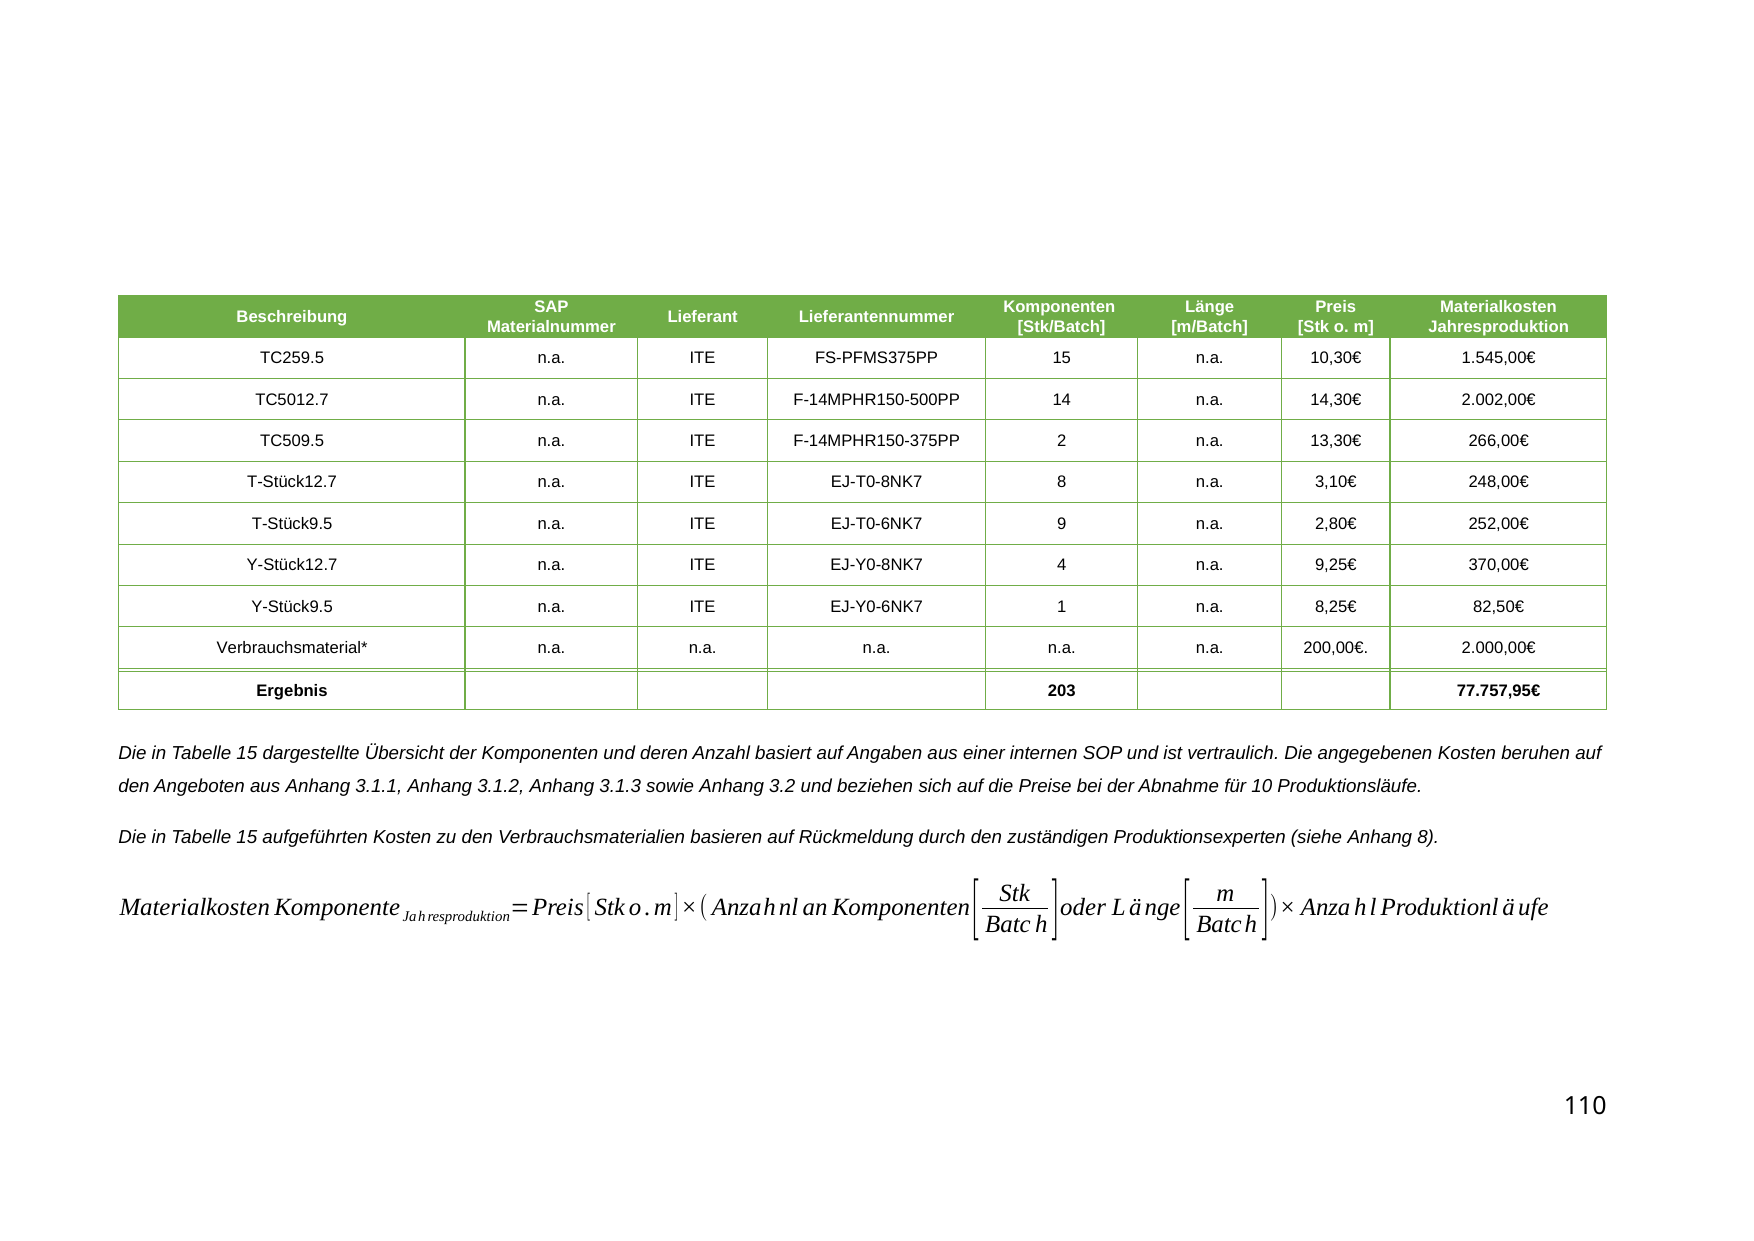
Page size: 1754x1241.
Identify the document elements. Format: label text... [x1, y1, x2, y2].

table_cell Y-Stück9.5 [119, 586, 464, 626]
table_cell 14,30€ [1282, 379, 1389, 419]
table_cell T-Stück12.7 [119, 462, 464, 502]
table_cell [1138, 672, 1281, 709]
table_cell TC509.5 [119, 420, 464, 461]
table_cell n.a. [466, 545, 637, 585]
table_cell EJ-Y0-6NK7 [768, 586, 985, 626]
table_cell n.a. [986, 627, 1137, 667]
table_cell T-Stück9.5 [119, 503, 464, 543]
table_cell ITE [638, 338, 767, 378]
table_cell n.a. [466, 462, 637, 502]
table_header Lieferantennummer [768, 296, 985, 337]
table_cell 8 [986, 462, 1137, 502]
table_cell 4 [986, 545, 1137, 585]
table_header Beschreibung [119, 296, 464, 337]
table_cell [638, 672, 767, 709]
table_cell n.a. [1138, 420, 1281, 461]
table_cell FS-PFMS375PP [768, 338, 985, 378]
table_cell 10,30€ [1282, 338, 1389, 378]
table_cell ITE [638, 379, 767, 419]
table_cell 9,25€ [1282, 545, 1389, 585]
table_cell 9 [986, 503, 1137, 543]
table_cell 248,00€ [1391, 462, 1606, 502]
table_cell n.a. [638, 627, 767, 667]
table_cell EJ-Y0-8NK7 [768, 545, 985, 585]
table_cell TC5012.7 [119, 379, 464, 419]
table_cell 266,00€ [1391, 420, 1606, 461]
table_cell Y-Stück12.7 [119, 545, 464, 585]
table_header Komponenten [Stk/Batch] [986, 296, 1137, 337]
text Die in Tabelle 15 dargestellte Übersicht der Komponenten und deren Anzahl basiert auf Angaben aus einer internen SOP und ist vertraulich. Die angegebenen Kosten beruhen auf den Angeboten aus Anhang 3.1.1, Anhang 3.1.2, Anhang 3.1.3 sowie Anhang 3.2 und beziehen sich auf die Preise bei der Abnahme für 10 Produktionsläufe. [118, 710, 1606, 796]
table_cell n.a. [1138, 379, 1281, 419]
table_cell Ergebnis [119, 672, 464, 709]
table_cell TC259.5 [119, 338, 464, 378]
table_cell 13,30€ [1282, 420, 1389, 461]
table_cell 2.002,00€ [1391, 379, 1606, 419]
table_cell ITE [638, 503, 767, 543]
text Die in Tabelle 15 aufgeführten Kosten zu den Verbrauchsmaterialien basieren auf Rückmeldung durch den zuständigen Produktionsexperten (siehe Anhang 8). [118, 826, 1606, 847]
table_cell 8,25€ [1282, 586, 1389, 626]
table_cell [1282, 672, 1389, 709]
table_cell n.a. [1138, 462, 1281, 502]
table_cell F-14MPHR150-375PP [768, 420, 985, 461]
table_cell 77.757,95€ [1391, 672, 1606, 709]
table_cell ITE [638, 586, 767, 626]
table_cell F-14MPHR150-500PP [768, 379, 985, 419]
table_cell ITE [638, 420, 767, 461]
table_cell n.a. [1138, 503, 1281, 543]
table_cell n.a. [466, 379, 637, 419]
table_cell n.a. [466, 503, 637, 543]
table_cell EJ-T0-6NK7 [768, 503, 985, 543]
table_header SAP Materialnummer [466, 296, 637, 337]
table_cell n.a. [1138, 627, 1281, 667]
table_cell 14 [986, 379, 1137, 419]
table_cell 252,00€ [1391, 503, 1606, 543]
table_cell n.a. [768, 627, 985, 667]
table_cell [768, 672, 985, 709]
table_cell 370,00€ [1391, 545, 1606, 585]
table_cell 2.000,00€ [1391, 627, 1606, 667]
table_cell n.a. [466, 586, 637, 626]
table_cell ITE [638, 462, 767, 502]
table_cell [466, 672, 637, 709]
table_cell 2 [986, 420, 1137, 461]
table_cell 1 [986, 586, 1137, 626]
table_cell n.a. [466, 338, 637, 378]
table_cell 82,50€ [1391, 586, 1606, 626]
table_cell 1.545,00€ [1391, 338, 1606, 378]
table_cell 2,80€ [1282, 503, 1389, 543]
table_cell 3,10€ [1282, 462, 1389, 502]
table_cell 200,00€. [1282, 627, 1389, 667]
table_cell n.a. [466, 627, 637, 667]
table_cell 15 [986, 338, 1137, 378]
table_header Lieferant [638, 296, 767, 337]
table_header Preis [Stk o. m] [1282, 296, 1389, 337]
table_cell n.a. [1138, 338, 1281, 378]
table_cell 203 [986, 672, 1137, 709]
table_cell ITE [638, 545, 767, 585]
table_cell n.a. [1138, 586, 1281, 626]
table_cell n.a. [466, 420, 637, 461]
table_cell n.a. [1138, 545, 1281, 585]
table_header Länge [m/Batch] [1138, 296, 1281, 337]
table_header Materialkosten Jahresproduktion [1391, 296, 1606, 337]
table_cell EJ-T0-8NK7 [768, 462, 985, 502]
table_cell Verbrauchsmaterial* [119, 627, 464, 667]
